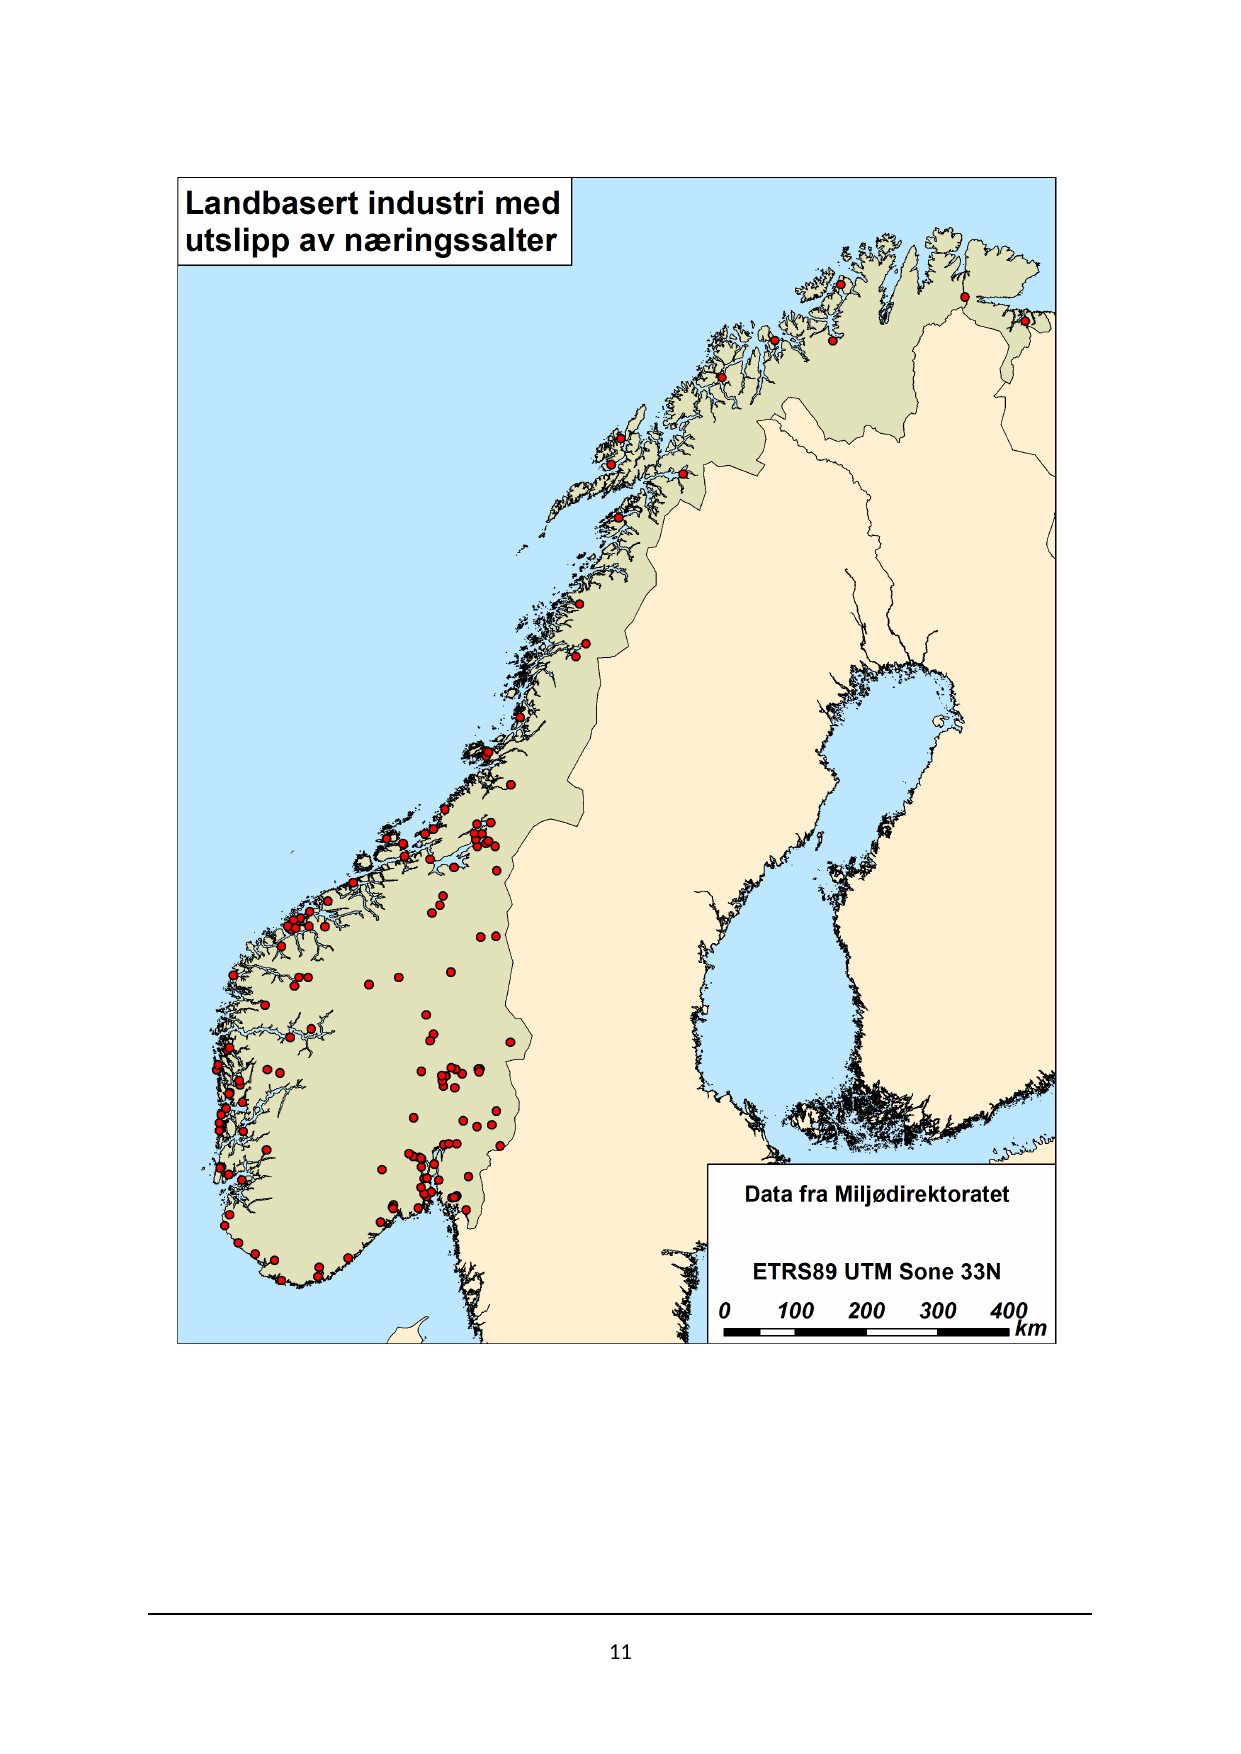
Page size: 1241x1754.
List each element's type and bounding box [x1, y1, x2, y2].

picture [177, 177, 1063, 1344]
